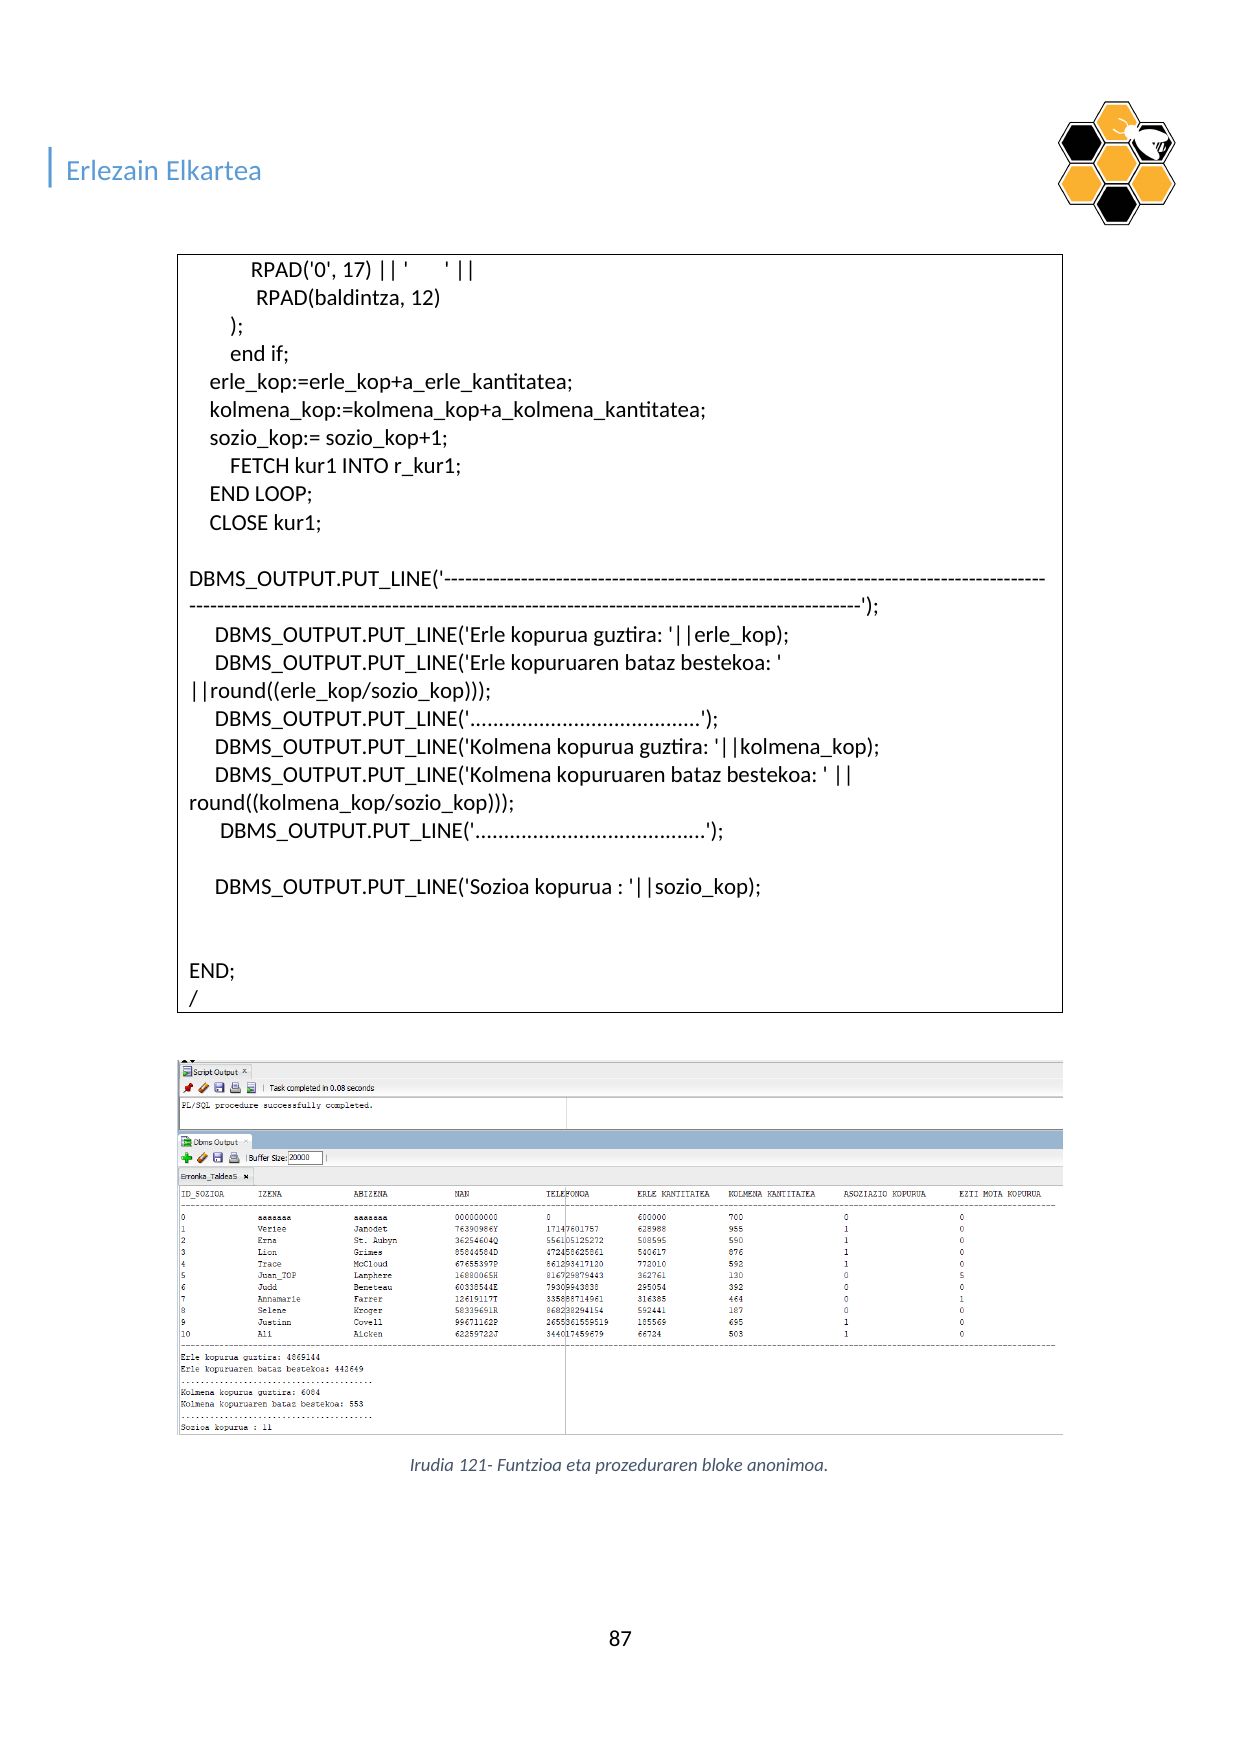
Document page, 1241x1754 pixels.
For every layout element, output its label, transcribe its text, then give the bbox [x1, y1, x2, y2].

picture [1045, 101, 1200, 227]
picture [177, 1060, 1063, 1435]
text Irudia 121- Funtzioa eta prozeduraren bloke anonimoa. [177, 1453, 1063, 1476]
